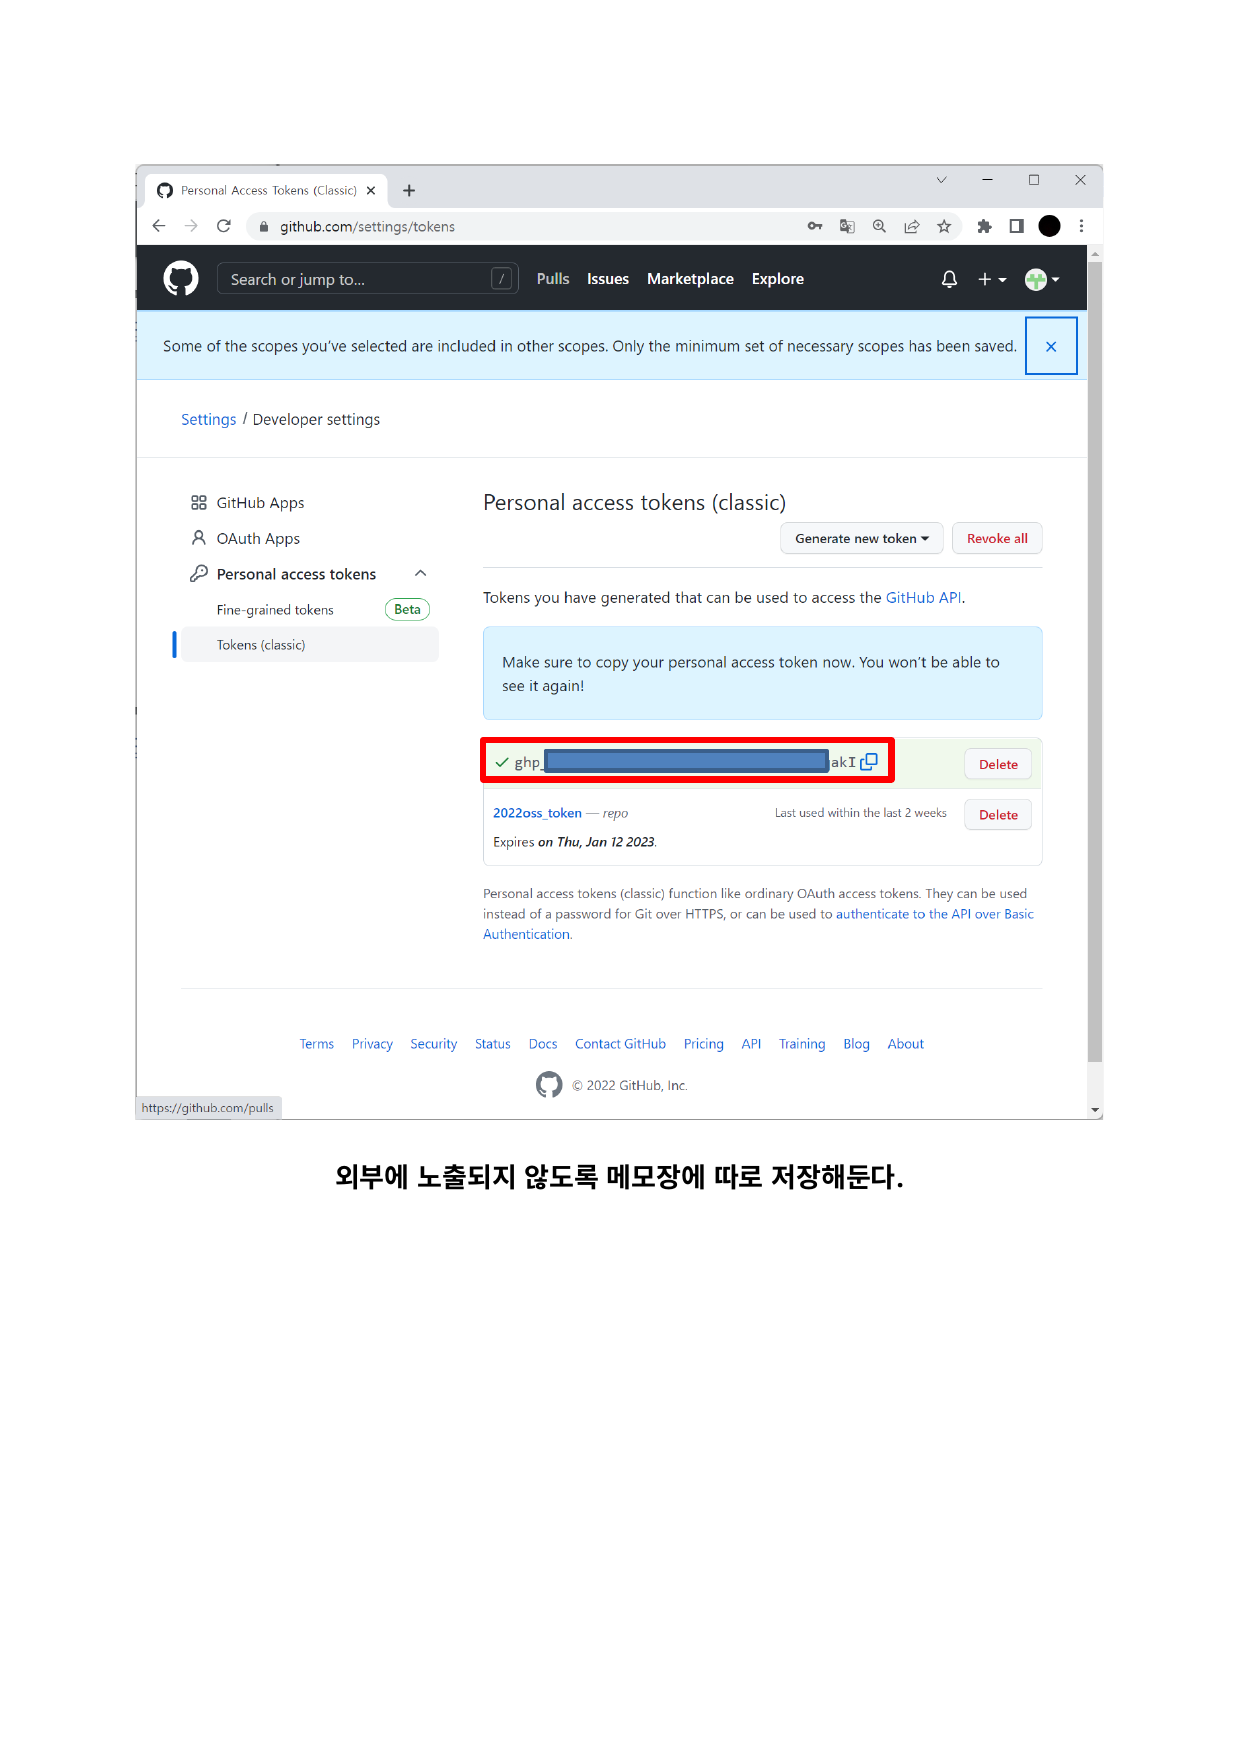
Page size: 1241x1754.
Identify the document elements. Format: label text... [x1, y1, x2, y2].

text 외부에 노출되지 않도록 메모장에 따로 저장해둔다. [135, 1156, 1103, 1196]
picture [135, 164, 1104, 1120]
